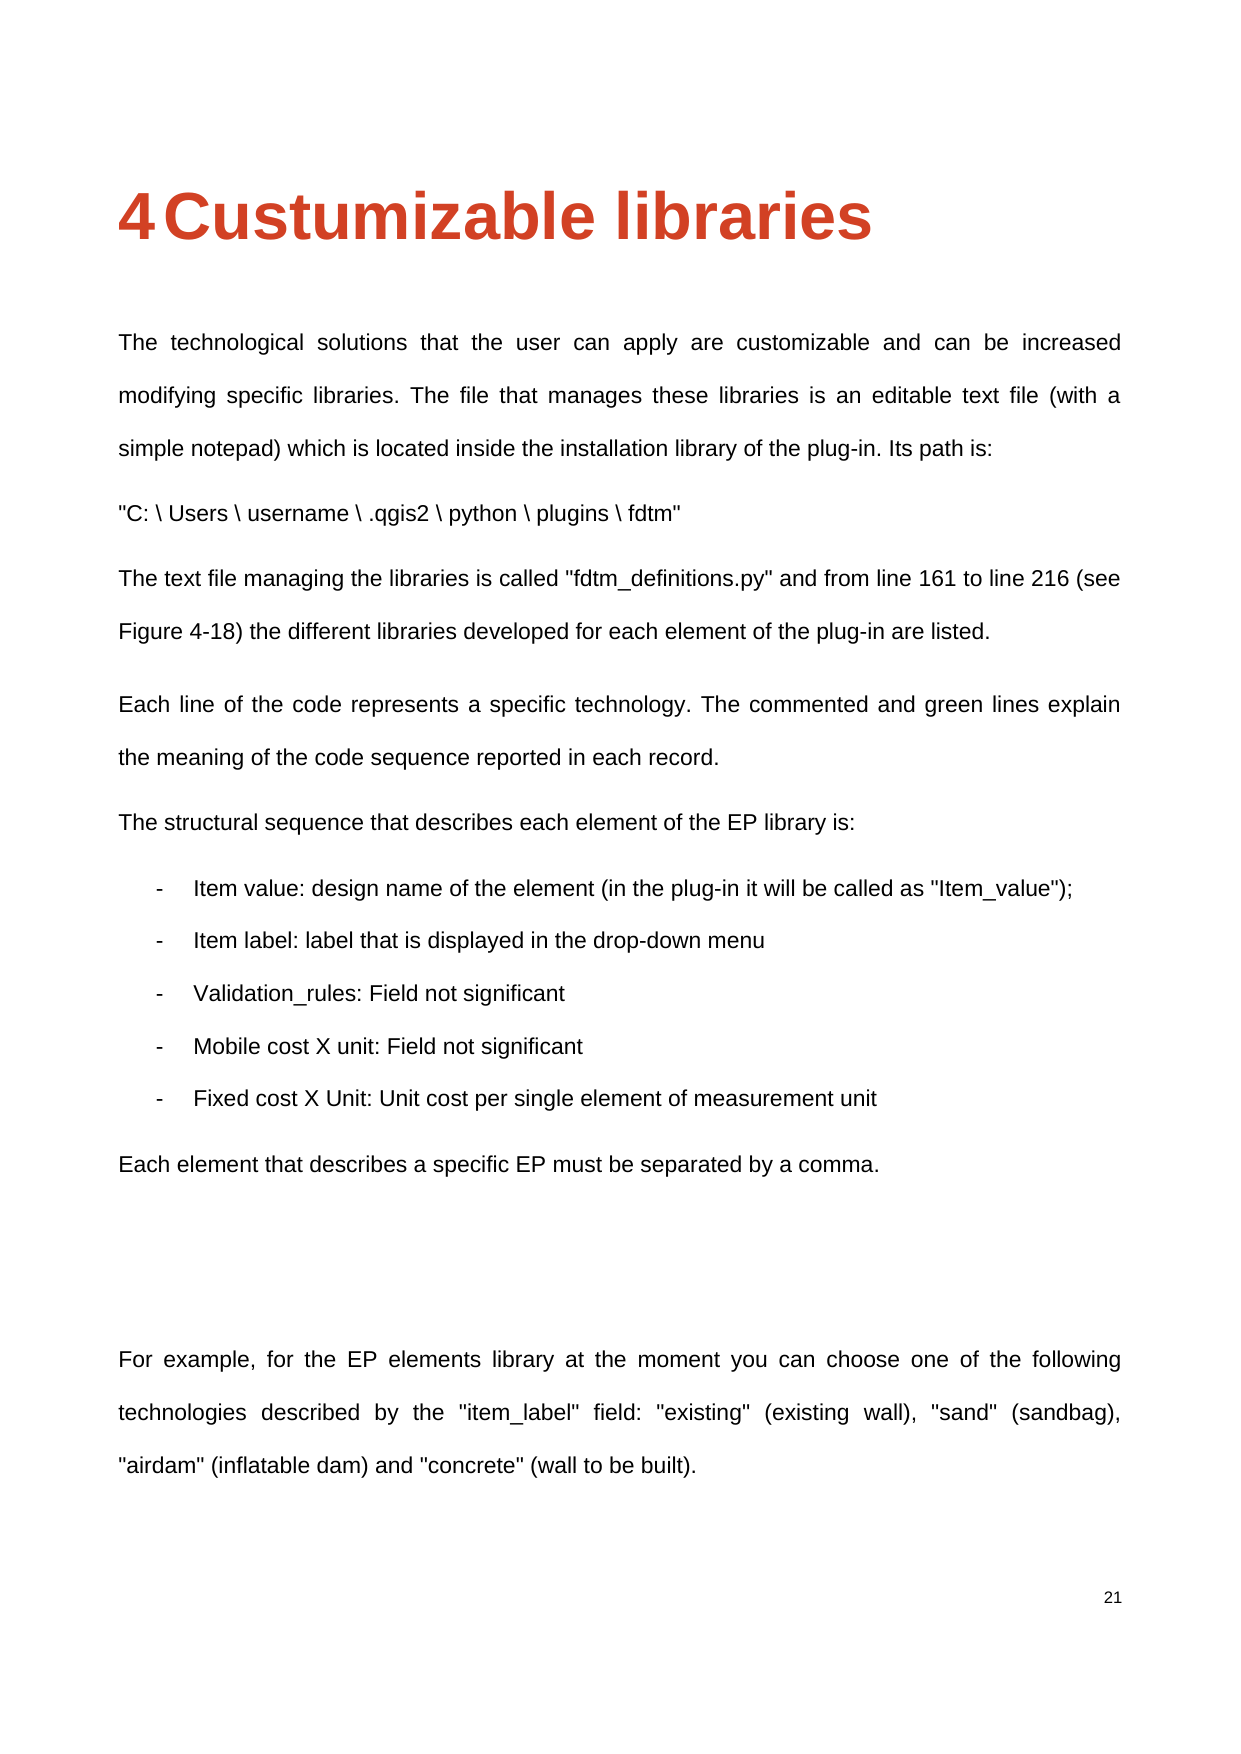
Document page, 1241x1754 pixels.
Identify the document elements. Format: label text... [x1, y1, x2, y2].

text "C: \ Users \ username \ .qgis2 \ python \ plugins \ fdtm" [118, 500, 1122, 526]
list Mobile cost X unit: Field not significant [156, 1033, 1122, 1059]
list Item value: design name of the element (in the plug-in it will be called as "Item_value"); [156, 874, 1122, 901]
subtitle Custumizable libraries [118, 177, 1122, 253]
text Each element that describes a specific EP must be separated by a comma. [118, 1151, 1122, 1177]
list Validation_rules: Field not significant [156, 980, 1122, 1006]
list Item label: label that is displayed in the drop-down menu [156, 927, 1122, 954]
text For example, for the EP elements library at the moment you can choose one of the following technologies described by the "item_label" field: "existing" (existing wall), "sand" (sandbag), "airdam" (inflatable dam) and "concrete" (wall to be built). [118, 1346, 1122, 1478]
text The structural sequence that describes each element of the EP library is: [118, 809, 1122, 836]
list Fixed cost X Unit: Unit cost per single element of measurement unit [156, 1085, 1122, 1112]
text The technological solutions that the user can apply are customizable and can be increased modifying specific libraries. The file that manages these libraries is an editable text file (with a simple notepad) which is located inside the installation library of the plug-in. Its path is: [118, 329, 1122, 461]
text Each line of the code represents a specific technology. The commented and green lines explain the meaning of the code sequence reported in each record. [118, 691, 1122, 771]
